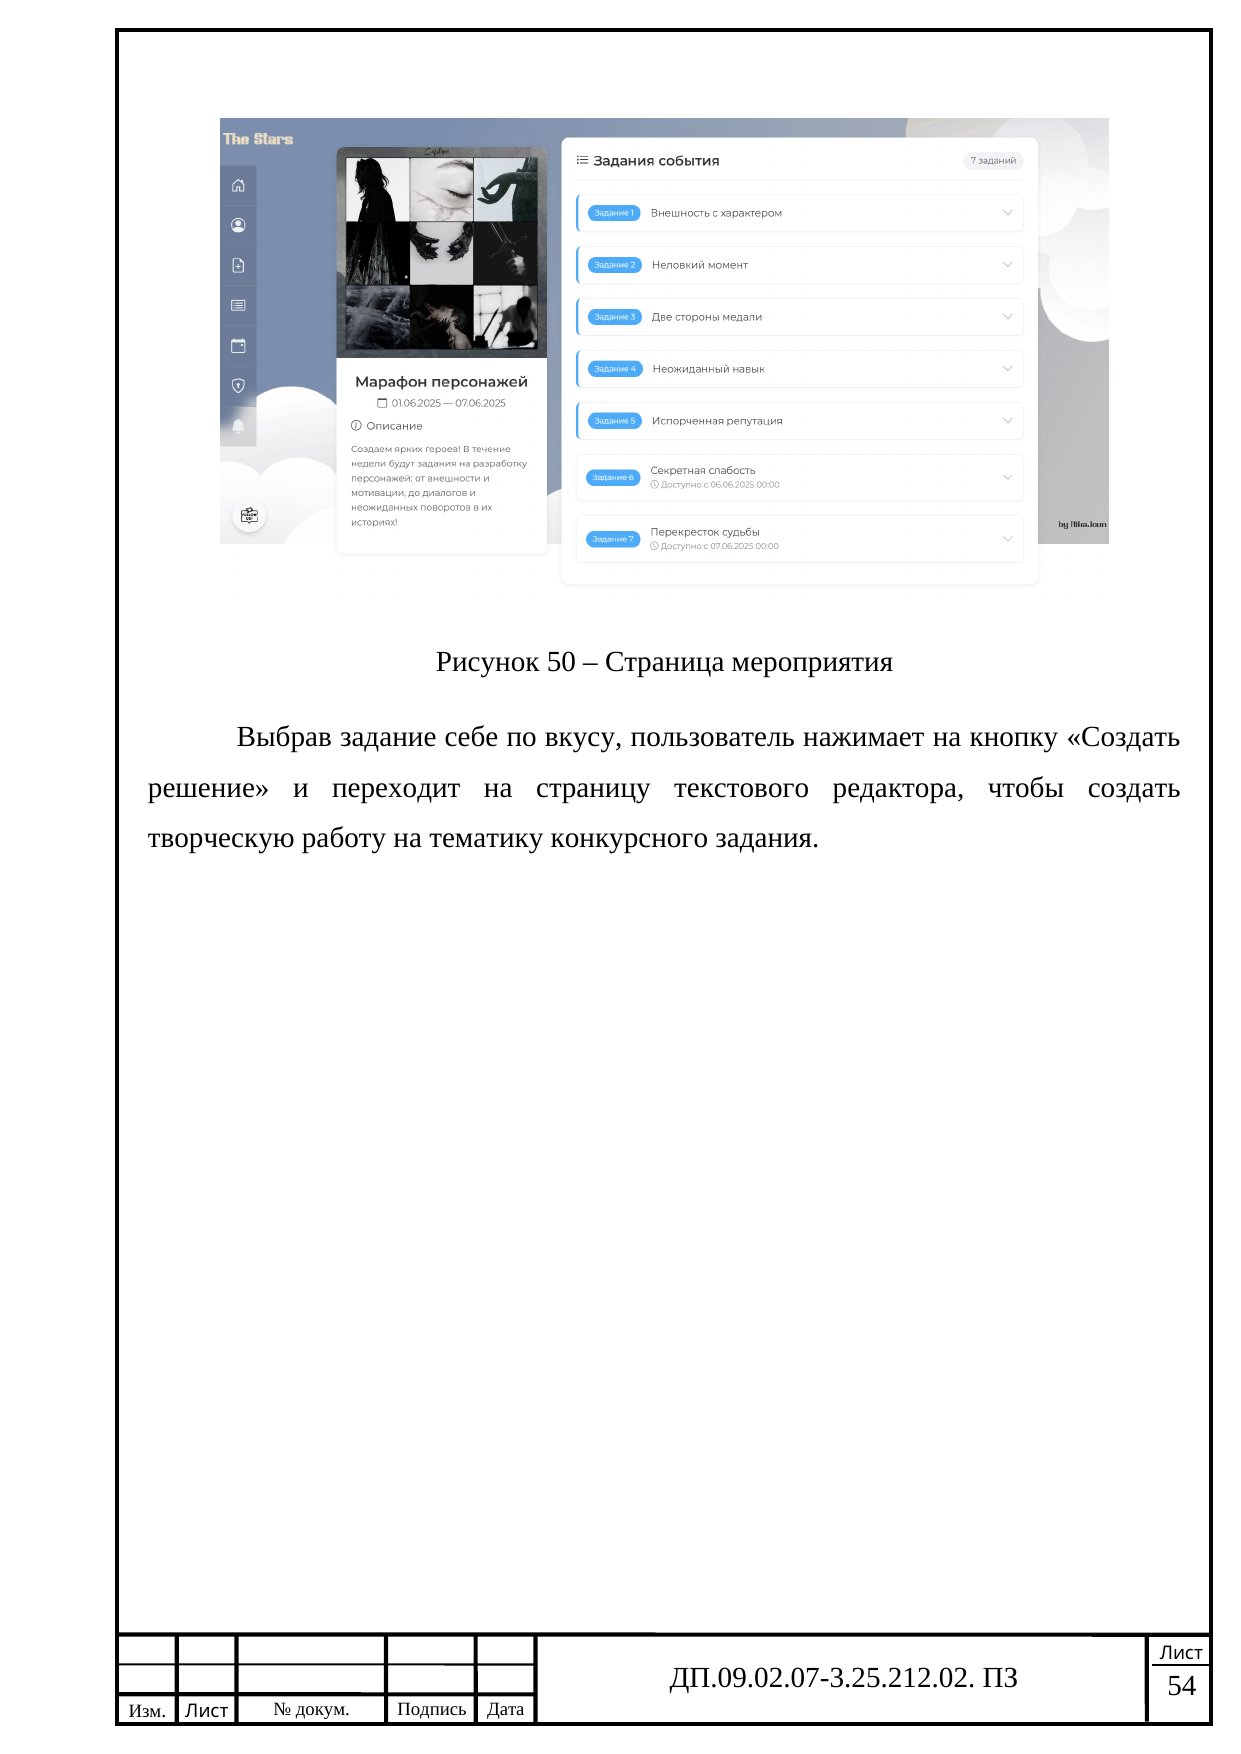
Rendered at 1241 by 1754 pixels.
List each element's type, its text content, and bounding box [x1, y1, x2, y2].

picture [220, 118, 1109, 603]
text Рисунок 50 – Страница мероприятия [148, 644, 1181, 678]
text Выбрав задание себе по вкусу, пользователь нажимает на кнопку «Создать решение» и переходит на страницу текстового редактора, чтобы создать творческую работу на тематику конкурсного задания. [148, 719, 1181, 770]
text Выбрав задание себе по вкусу, пользователь нажимает на кнопку «Создать решение» и переходит на страницу текстового редактора, чтобы создать творческую работу на тематику конкурсного задания. [148, 803, 1181, 854]
